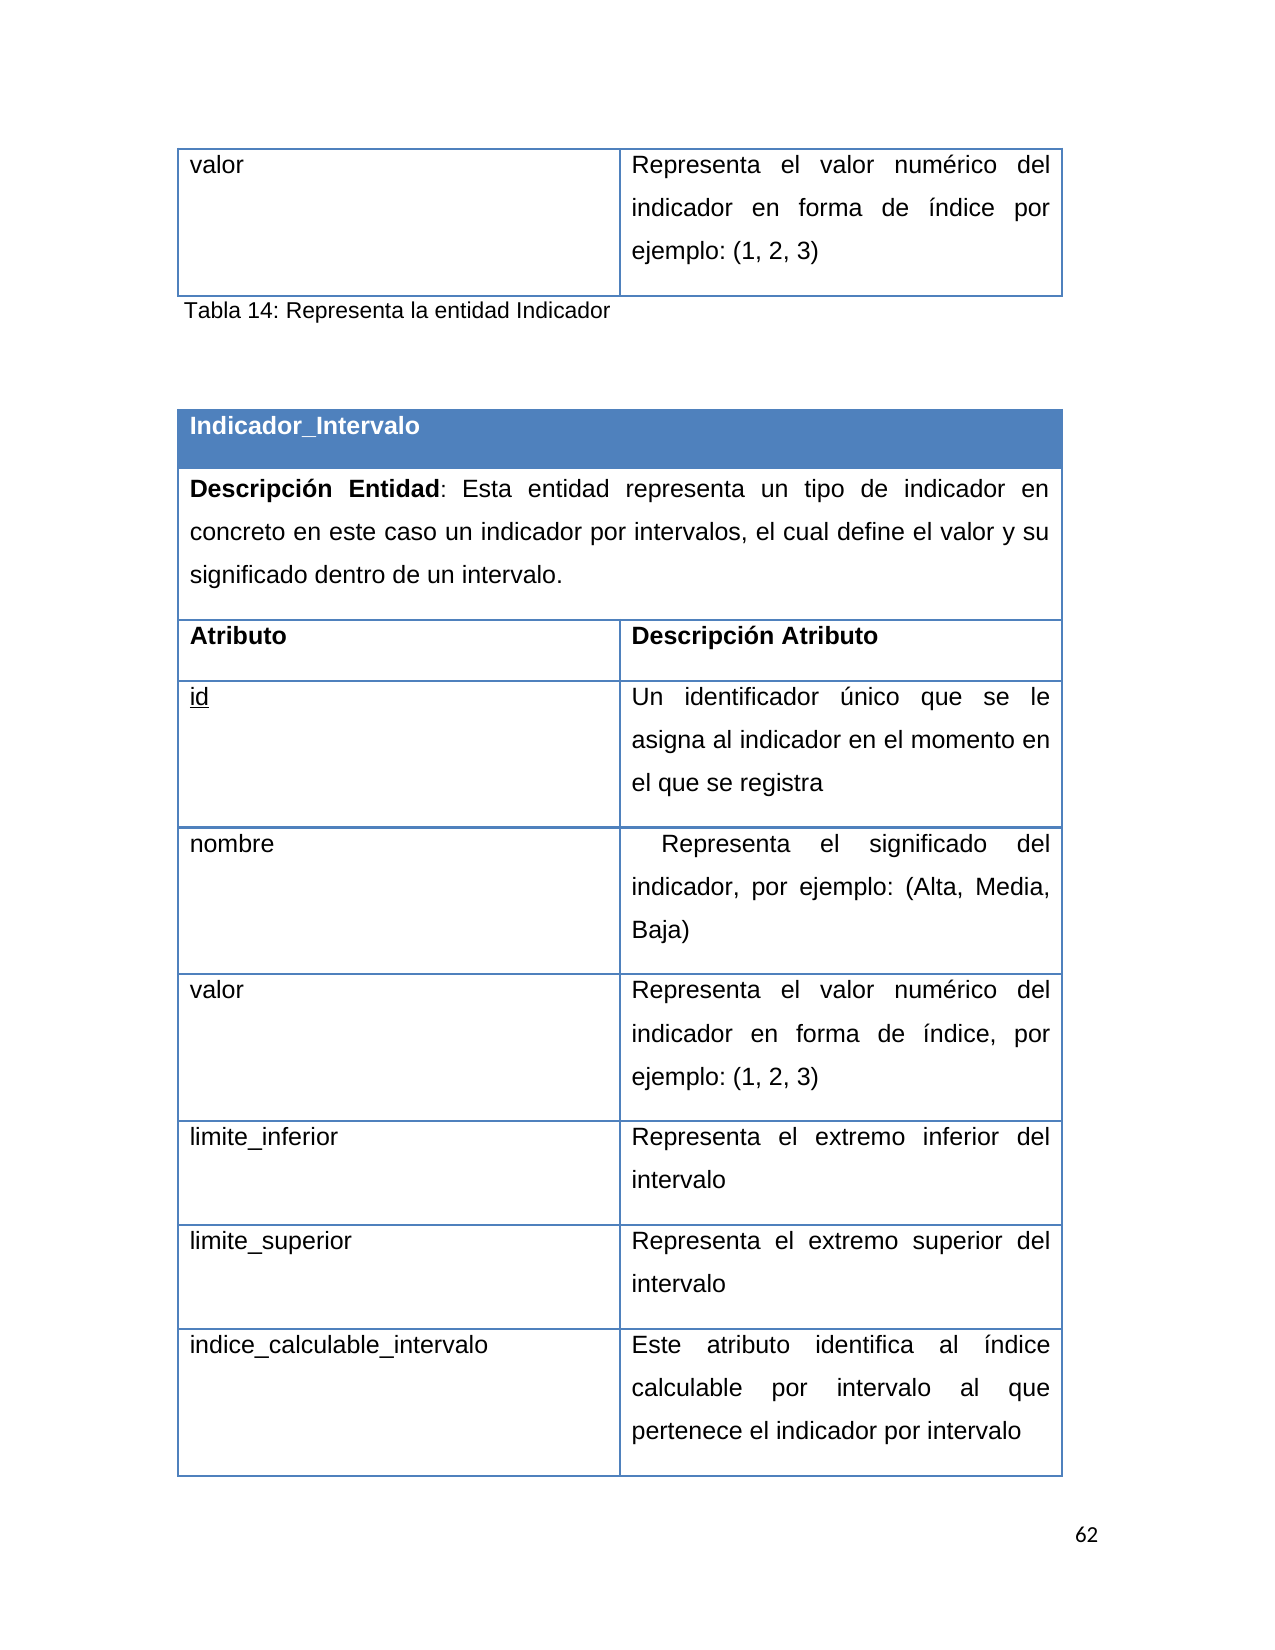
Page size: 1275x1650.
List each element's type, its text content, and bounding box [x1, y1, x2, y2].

table_cell Descripción Entidad: Esta entidad representa un tipo de indicador en concreto en este caso un indicador por intervalos, el cual define el valor y su significado dentro de un intervalo. [179, 474, 1061, 619]
text Tabla 14: Representa la entidad Indicador [177, 297, 1098, 323]
table_header Indicador_Intervalo [179, 411, 1061, 469]
table_cell id [179, 682, 619, 826]
table_cell Representa el valor numérico del indicador en forma de índice por ejemplo: (1, 2, 3) [621, 150, 1061, 294]
table_cell Representa el valor numérico del indicador en forma de índice, por ejemplo: (1, 2, 3) [621, 975, 1061, 1120]
table_cell valor [179, 150, 619, 294]
table_cell limite_inferior [179, 1122, 619, 1224]
table_cell Representa el extremo inferior del intervalo [621, 1122, 1061, 1224]
table_cell Representa el significado del indicador, por ejemplo: (Alta, Media, Baja) [621, 829, 1061, 973]
table_cell Atributo [179, 621, 619, 679]
table_cell Un identificador único que se le asigna al indicador en el momento en el que se registra [621, 682, 1061, 826]
table_cell nombre [179, 829, 619, 973]
table_cell Representa el extremo superior del intervalo [621, 1226, 1061, 1328]
table_cell indice_calculable_intervalo [179, 1330, 619, 1474]
table_cell valor [179, 975, 619, 1120]
table_cell limite_superior [179, 1226, 619, 1328]
table_cell Este atributo identifica al índice calculable por intervalo al que pertenece el indicador por intervalo [621, 1330, 1061, 1474]
table_cell Descripción Atributo [621, 621, 1061, 679]
